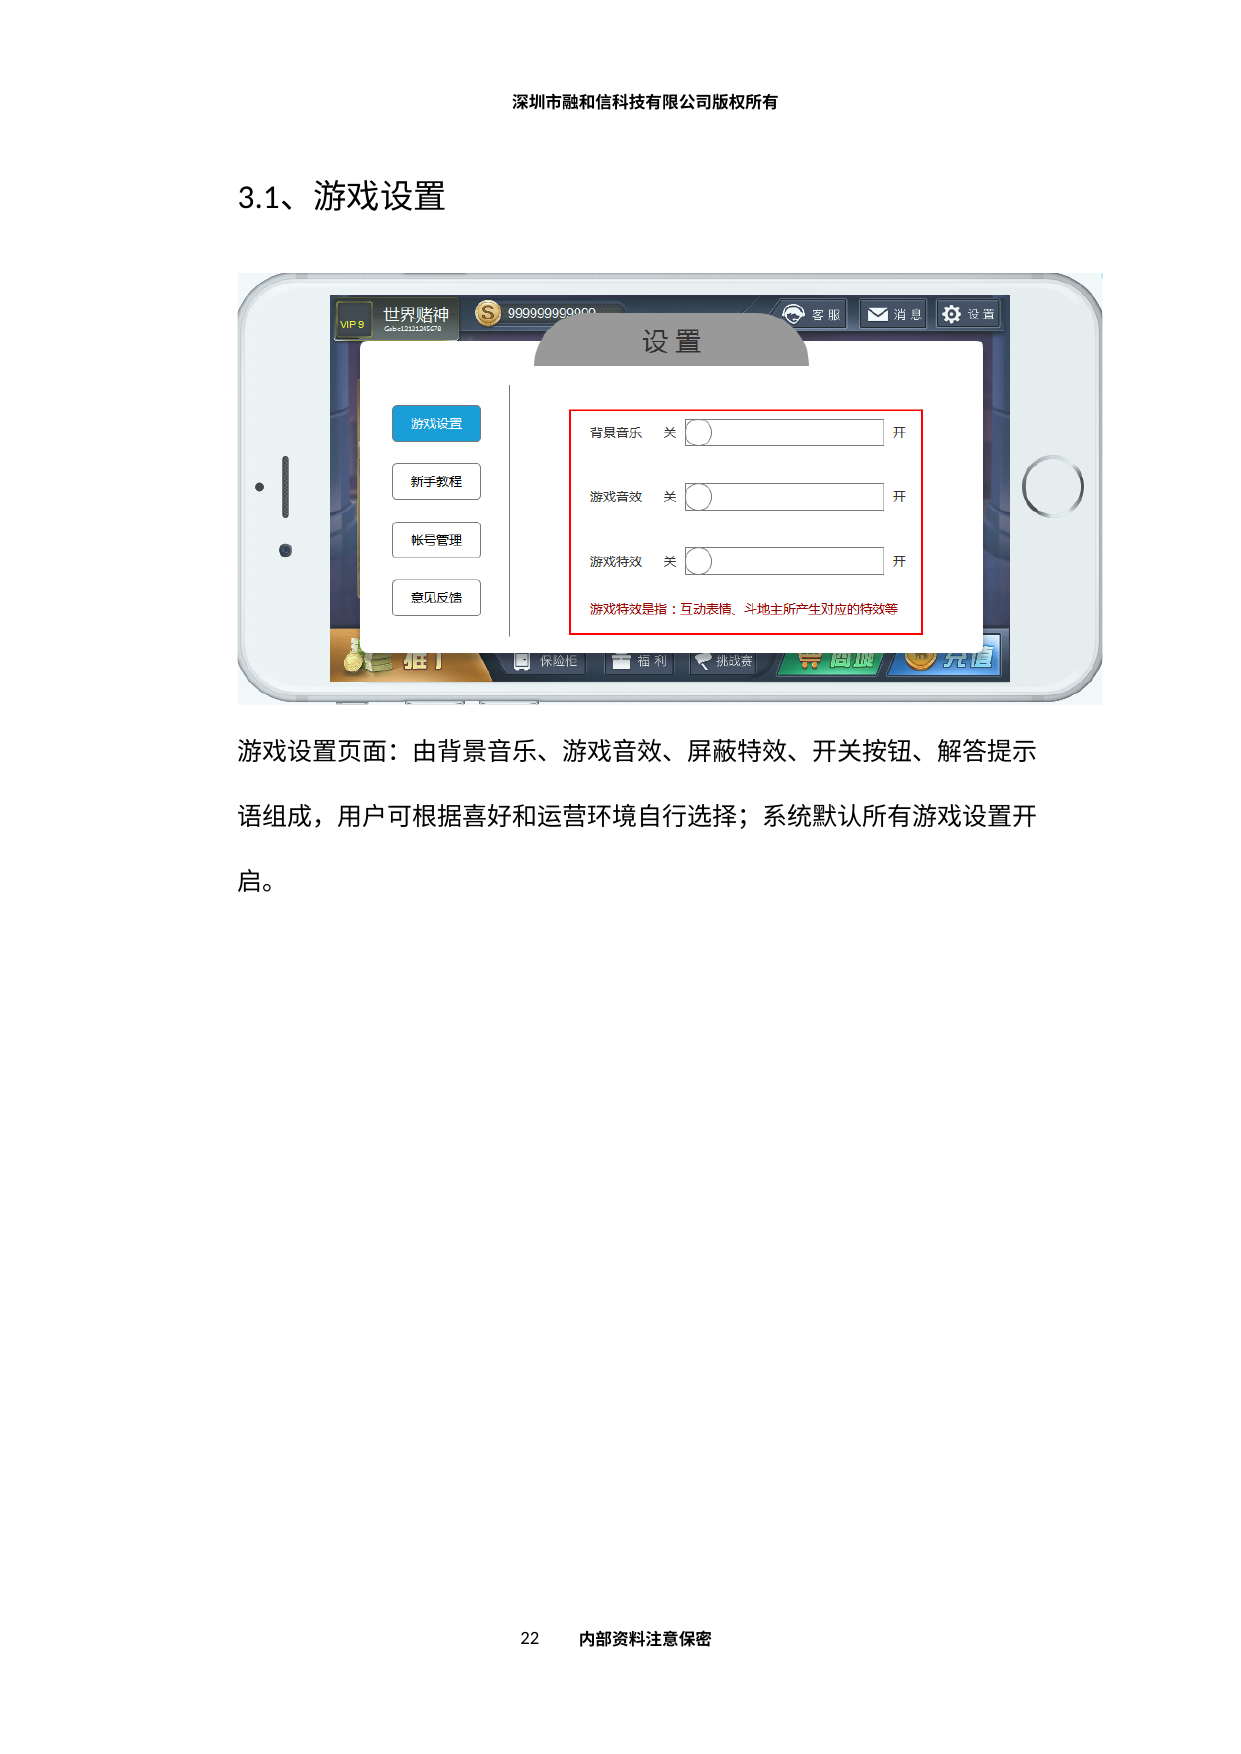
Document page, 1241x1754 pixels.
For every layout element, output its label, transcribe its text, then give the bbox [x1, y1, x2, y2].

text 游戏设置页面：由背景音乐、游戏音效、屏蔽特效、开关按钮、解答提示语组成，用户可根据喜好和运营环境自行选择；系统默认所有游戏设置开启。 [237, 717, 1053, 912]
subtitle 3.1、游戏设置 [237, 162, 1053, 227]
picture [237, 273, 1103, 705]
